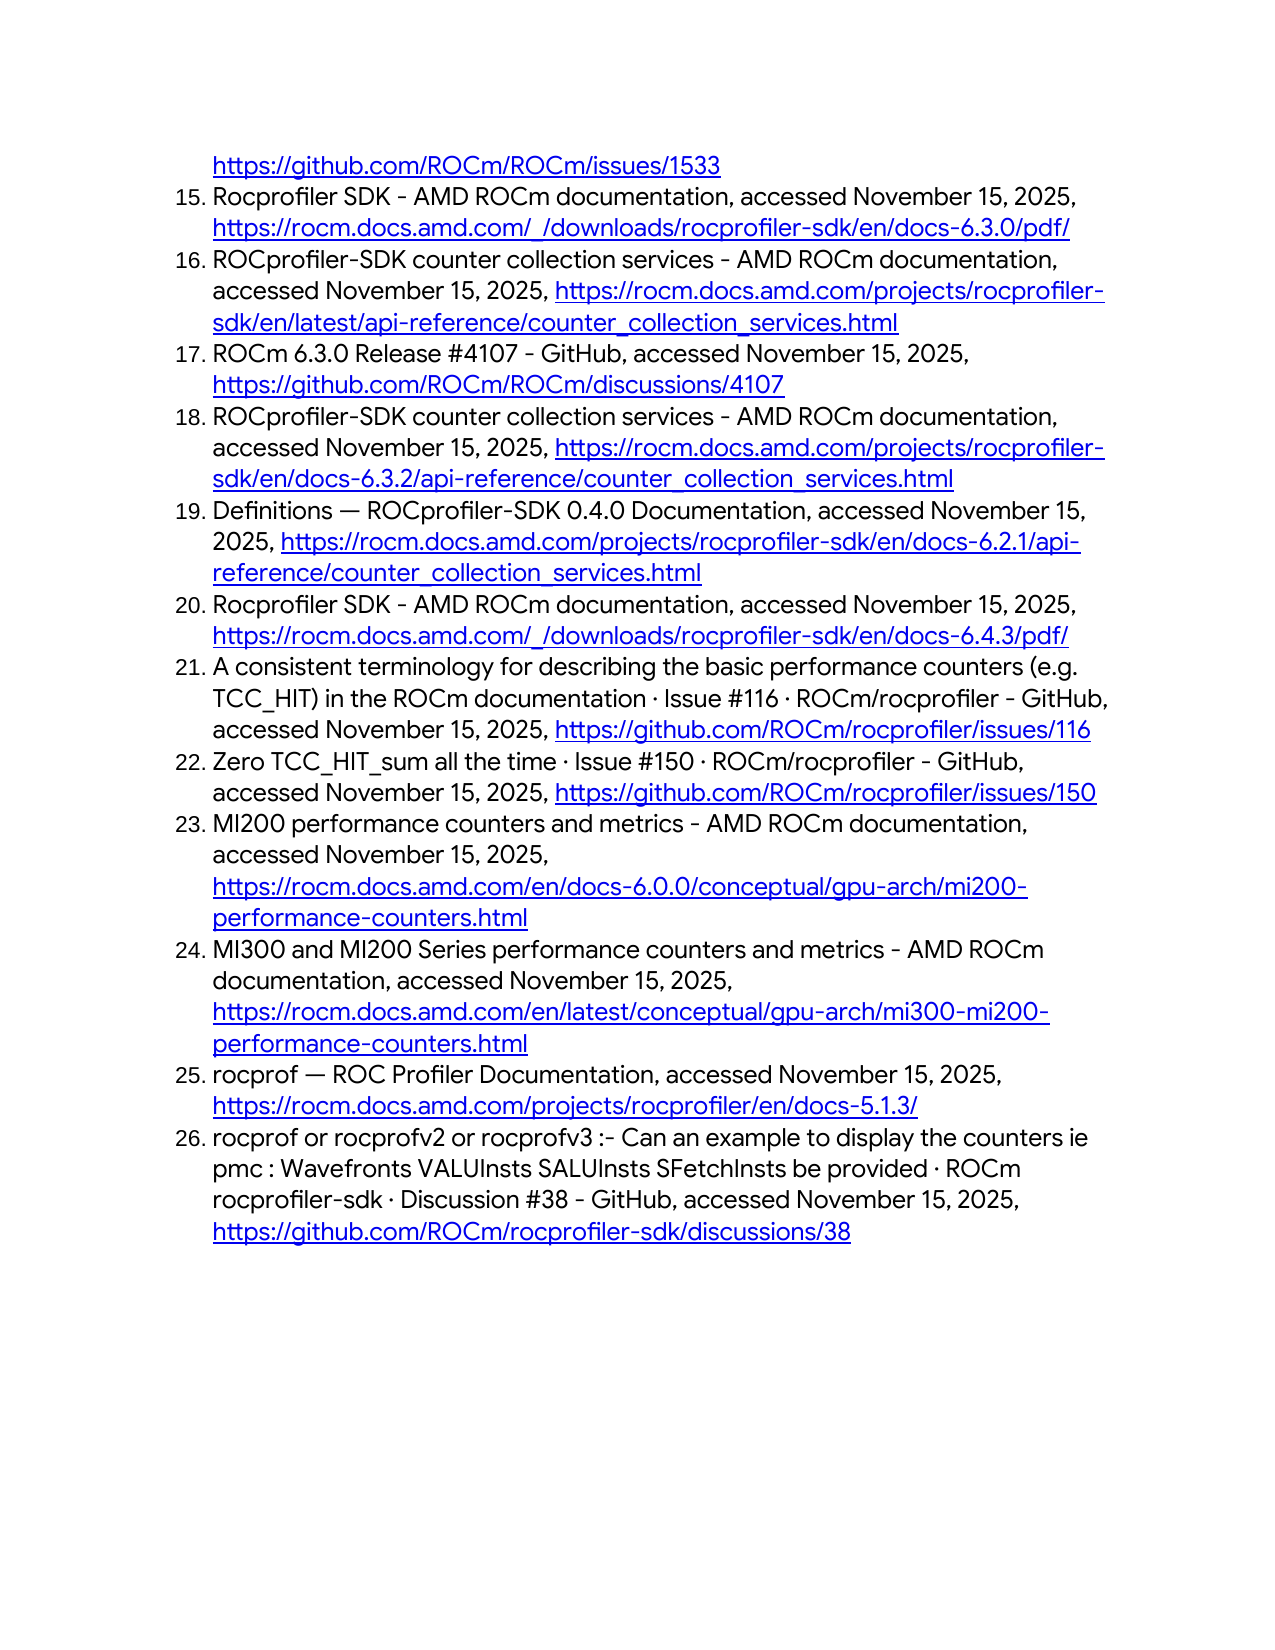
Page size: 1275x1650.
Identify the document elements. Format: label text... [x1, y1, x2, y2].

list ROCprofiler-SDK counter collection services - AMD ROCm documentation, accessed November 15, 2025, https://rocm.docs.amd.com/projects/rocprofiler-sdk/en/docs-6.3.2/api-reference/counter_collection_services.html [175, 401, 1125, 495]
list MI200 performance counters and metrics - AMD ROCm documentation, accessed November 15, 2025, https://rocm.docs.amd.com/en/docs-6.0.0/conceptual/gpu-arch/mi200-performance-counters.html [175, 808, 1125, 934]
list rocprof or rocprofv2 or rocprofv3 :- Can an example to display the counters ie pmc : Wavefronts VALUInsts SALUInsts SFetchInsts be provided · ROCm rocprofiler-sdk · Discussion #38 - GitHub, accessed November 15, 2025, https://github.com/ROCm/rocprofiler-sdk/discussions/38 [175, 1122, 1125, 1247]
list Zero TCC_HIT_sum all the time · Issue #150 · ROCm/rocprofiler - GitHub, accessed November 15, 2025, https://github.com/ROCm/rocprofiler/issues/150 [175, 746, 1125, 808]
list rocprof — ROC Profiler Documentation, accessed November 15, 2025, https://rocm.docs.amd.com/projects/rocprofiler/en/docs-5.1.3/ [175, 1059, 1125, 1122]
list Rocprofiler SDK - AMD ROCm documentation, accessed November 15, 2025, https://rocm.docs.amd.com/_/downloads/rocprofiler-sdk/en/docs-6.3.0/pdf/ [175, 181, 1125, 244]
list Definitions — ROCprofiler-SDK 0.4.0 Documentation, accessed November 15, 2025, https://rocm.docs.amd.com/projects/rocprofiler-sdk/en/docs-6.2.1/api-reference/counter_collection_services.html [175, 495, 1125, 589]
list ROCprofiler-SDK counter collection services - AMD ROCm documentation, accessed November 15, 2025, https://rocm.docs.amd.com/projects/rocprofiler-sdk/en/latest/api-reference/counter_collection_services.html [175, 244, 1125, 338]
list Rocprofiler SDK - AMD ROCm documentation, accessed November 15, 2025, https://rocm.docs.amd.com/_/downloads/rocprofiler-sdk/en/docs-6.4.3/pdf/ [175, 589, 1125, 652]
list A consistent terminology for describing the basic performance counters (e.g. TCC_HIT) in the ROCm documentation · Issue #116 · ROCm/rocprofiler - GitHub, accessed November 15, 2025, https://github.com/ROCm/rocprofiler/issues/116 [175, 652, 1125, 746]
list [175, 150, 1125, 181]
list MI300 and MI200 Series performance counters and metrics - AMD ROCm documentation, accessed November 15, 2025, https://rocm.docs.amd.com/en/latest/conceptual/gpu-arch/mi300-mi200-performance-counters.html [175, 934, 1125, 1059]
list ROCm 6.3.0 Release #4107 - GitHub, accessed November 15, 2025, https://github.com/ROCm/ROCm/discussions/4107 [175, 338, 1125, 401]
